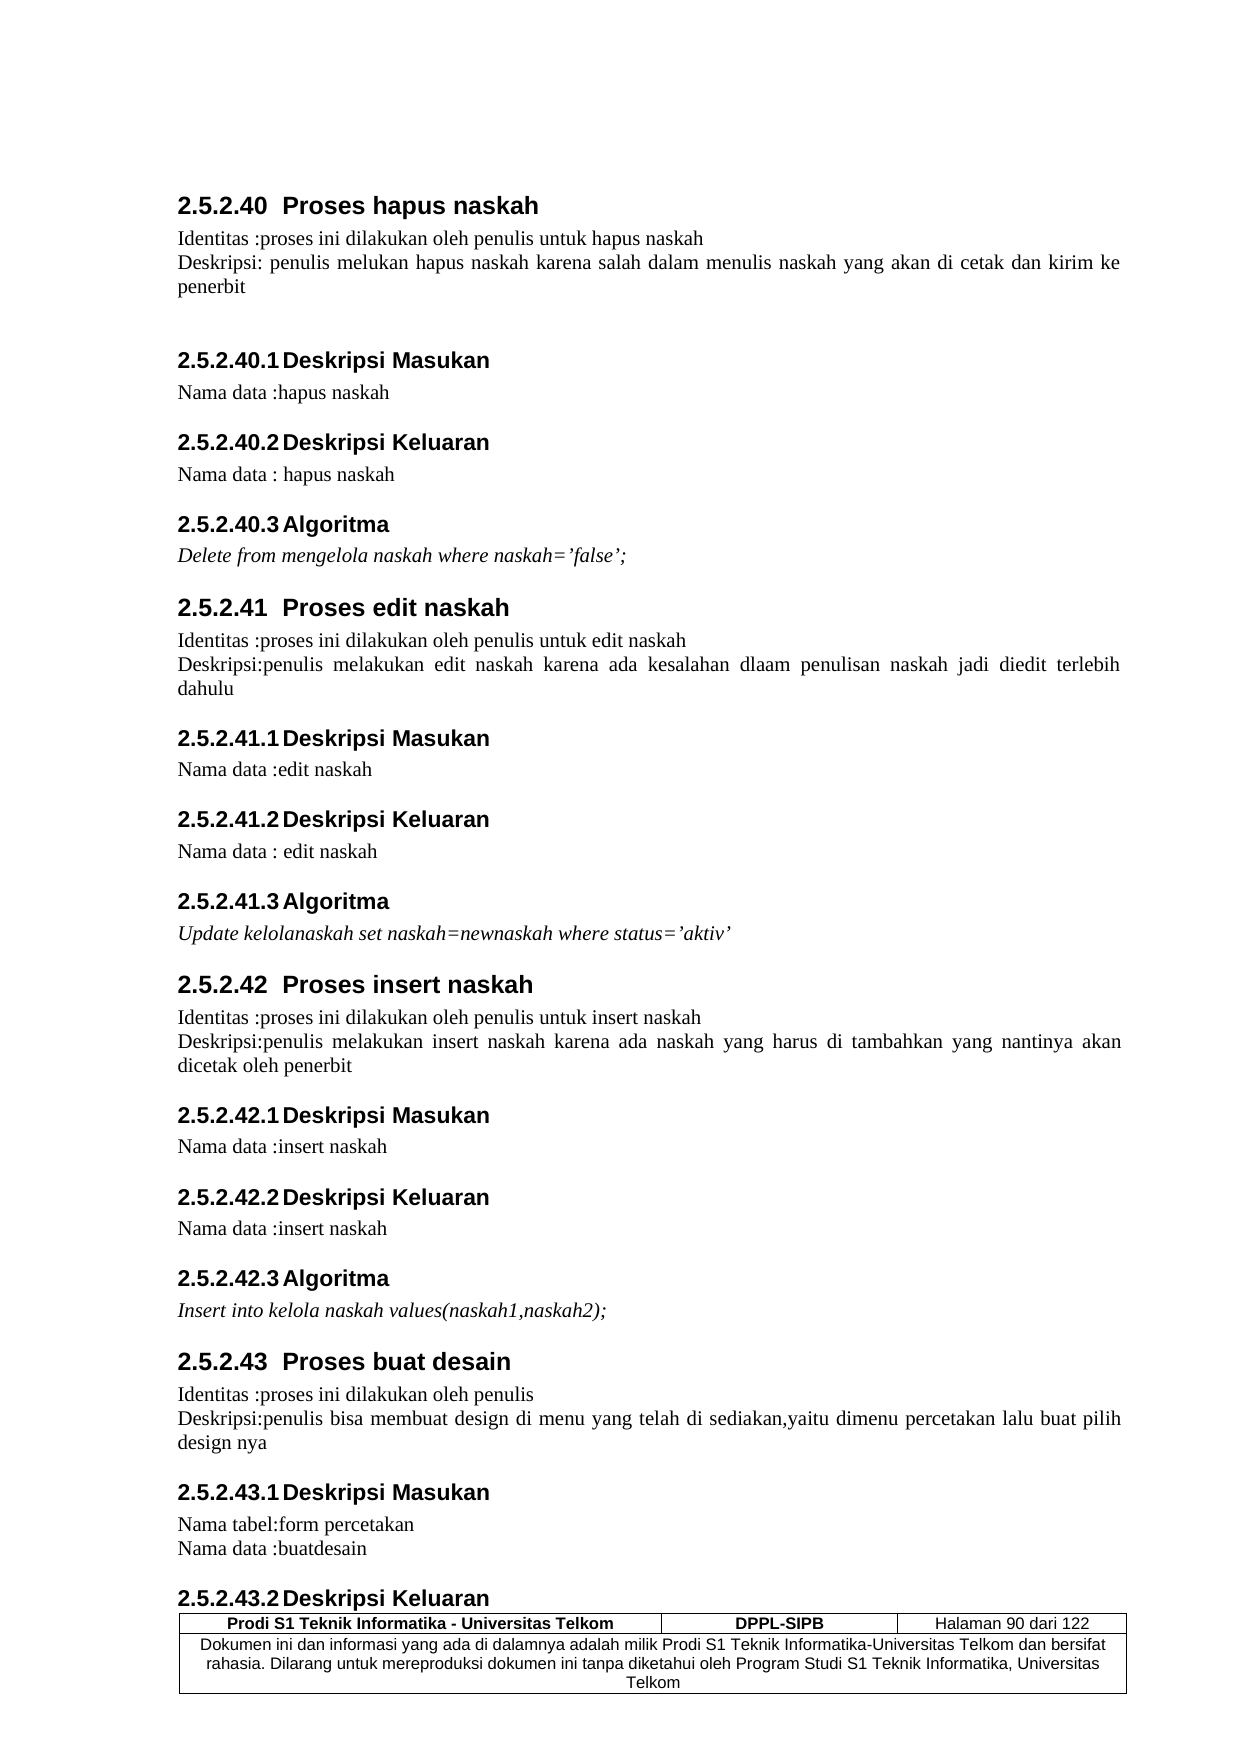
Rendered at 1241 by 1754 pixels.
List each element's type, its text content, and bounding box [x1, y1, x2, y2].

text Deskripsi:penulis bisa membuat design di menu yang telah di sediakan,yaitu dimenu percetakan lalu buat pilih design nya [177, 1406, 1122, 1454]
text Deskripsi: penulis melukan hapus naskah karena salah dalam menulis naskah yang akan di cetak dan kirim ke penerbit [177, 250, 1122, 298]
subtitle Deskripsi Keluaran [177, 806, 1122, 833]
text Nama data : hapus naskah [177, 462, 1122, 486]
text Nama data :insert naskah [177, 1134, 1122, 1158]
text Insert into kelola naskah values(naskah1,naskah2); [177, 1298, 1122, 1322]
text Identitas :proses ini dilakukan oleh penulis [177, 1382, 1122, 1406]
subtitle Algoritma [177, 1265, 1122, 1292]
subtitle Deskripsi Keluaran [177, 429, 1122, 456]
text Nama data : edit naskah [177, 839, 1122, 863]
subtitle Deskripsi Masukan [177, 347, 1122, 374]
subtitle Deskripsi Masukan [177, 725, 1122, 751]
text Identitas :proses ini dilakukan oleh penulis untuk hapus naskah [177, 226, 1122, 250]
subtitle Algoritma [177, 888, 1122, 914]
text Identitas :proses ini dilakukan oleh penulis untuk edit naskah [177, 627, 1122, 652]
subtitle Algoritma [177, 511, 1122, 537]
subtitle Deskripsi Masukan [177, 1102, 1122, 1128]
subtitle Proses insert naskah [177, 970, 1122, 998]
text Deskripsi:penulis melakukan insert naskah karena ada naskah yang harus di tambahkan yang nantinya akan dicetak oleh penerbit [177, 1029, 1122, 1077]
text Nama data :buatdesain [177, 1536, 1122, 1560]
subtitle Deskripsi Keluaran [177, 1585, 1122, 1611]
text Nama data :hapus naskah [177, 380, 1122, 404]
subtitle Proses edit naskah [177, 592, 1122, 621]
subtitle Deskripsi Masukan [177, 1479, 1122, 1505]
text Deskripsi:penulis melakukan edit naskah karena ada kesalahan dlaam penulisan naskah jadi diedit terlebih dahulu [177, 652, 1122, 700]
text Nama data :insert naskah [177, 1216, 1122, 1240]
text Identitas :proses ini dilakukan oleh penulis untuk insert naskah [177, 1005, 1122, 1029]
text Update kelolanaskah set naskah=newnaskah where status=’aktiv’ [177, 921, 1122, 945]
subtitle Proses hapus naskah [177, 191, 1122, 220]
subtitle Proses buat desain [177, 1347, 1122, 1376]
text Nama data :edit naskah [177, 757, 1122, 781]
text Nama tabel:form percetakan [177, 1512, 1122, 1536]
text Delete from mengelola naskah where naskah=’false’; [177, 543, 1122, 567]
subtitle Deskripsi Keluaran [177, 1183, 1122, 1210]
